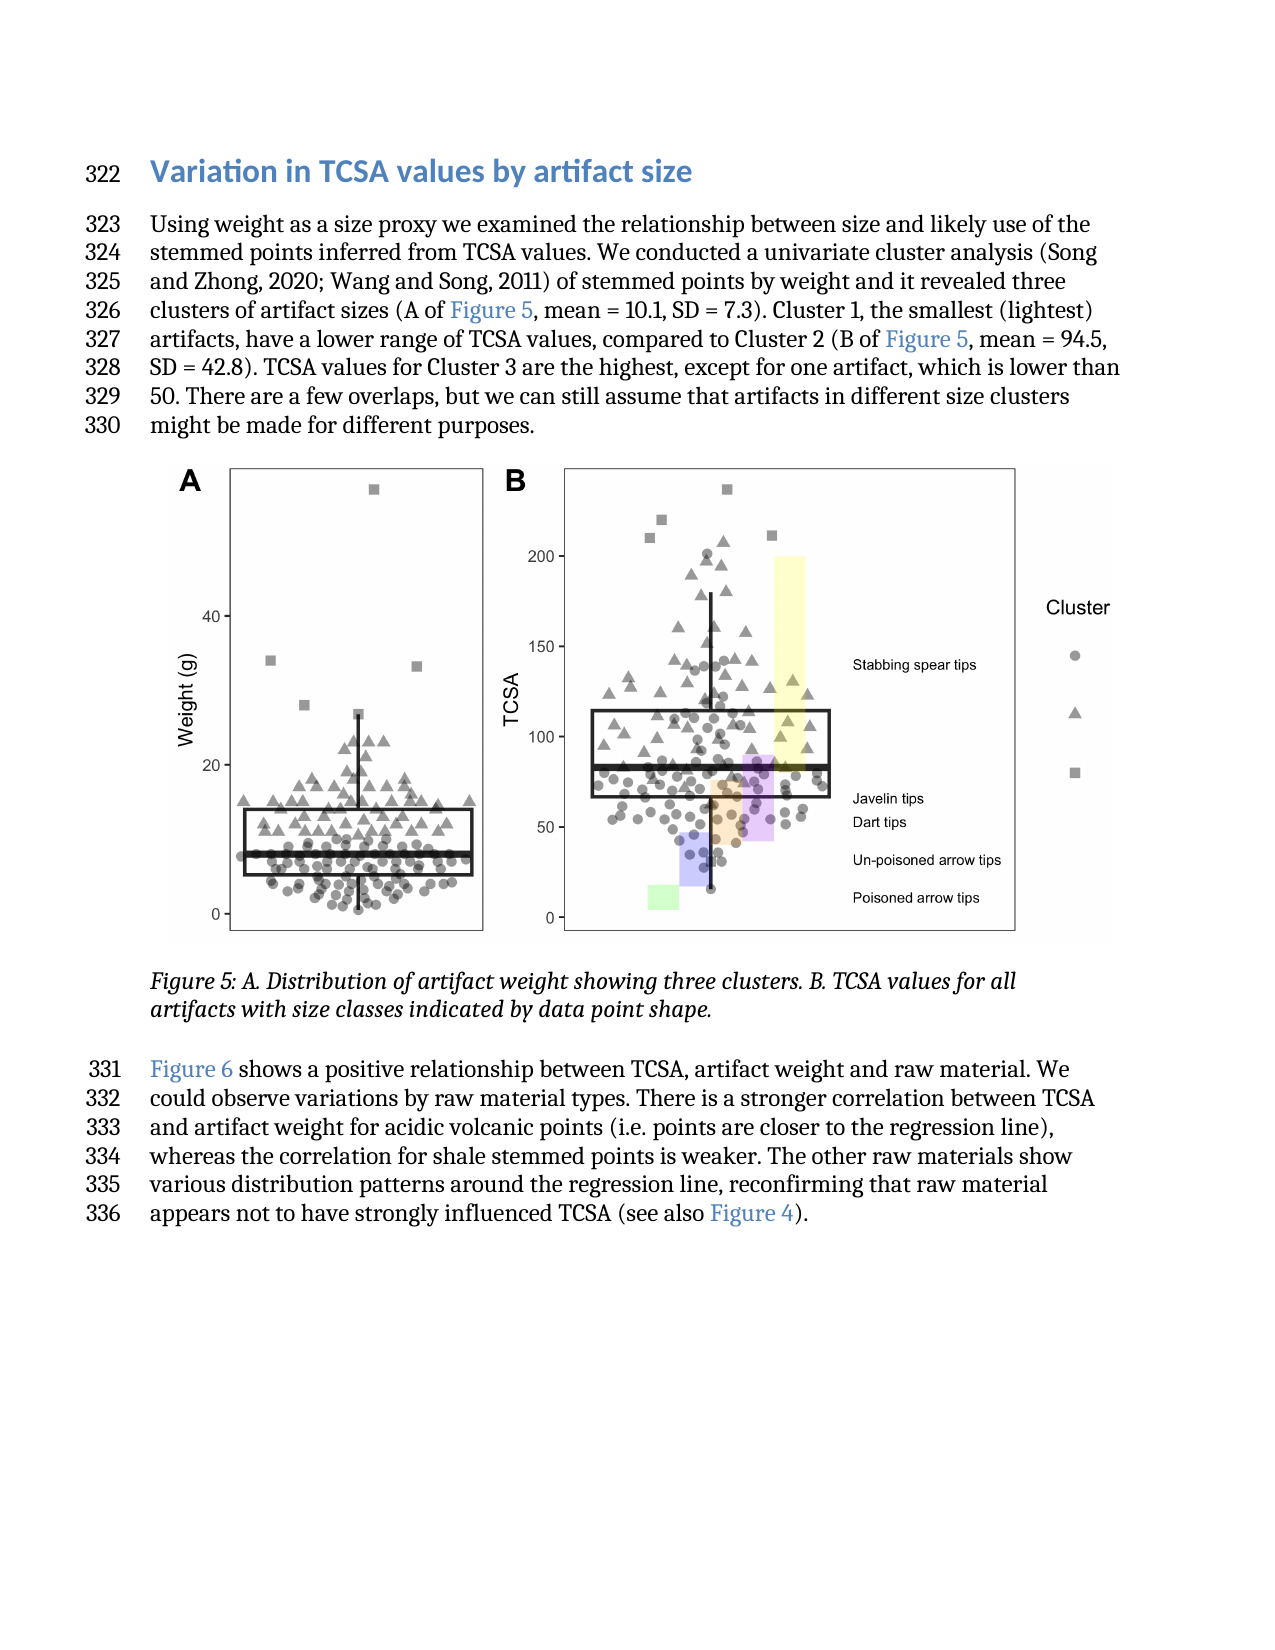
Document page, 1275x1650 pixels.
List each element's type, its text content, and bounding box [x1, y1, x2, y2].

table_header Figure 5: A. Distribution of artifact weight showing three clusters. B. TCSA values for all artifacts with size classes indicated by data point shape. [139, 458, 1114, 1037]
subtitle Variation in TCSA values by artifact size [150, 150, 1125, 191]
text Using weight as a size proxy we examined the relationship between size and likely use of the stemmed points inferred from TCSA values. We conducted a univariate cluster analysis (Song and Zhong, 2020; Wang and Song, 2011) of stemmed points by weight and it revealed three clusters of artifact sizes (A of Figure 5, mean = 10.1, SD = 7.3). Cluster 1, the smallest (lightest) artifacts, have a lower range of TCSA values, compared to Cluster 2 (B of Figure 5, mean = 94.5, SD = 42.8). TCSA values for Cluster 3 are the highest, except for one artifact, which is lower than 50. There are a few overlaps, but we can still assume that artifacts in different size clusters might be made for different purposes. [150, 209, 1125, 439]
text Figure 6 shows a positive relationship between TCSA, artifact weight and raw material. We could observe variations by raw material types. There is a stronger correlation between TCSA and artifact weight for acidic volcanic points (i.e. points are closer to the regression line), whereas the correlation for shale stemmed points is weaker. The other raw materials show various distribution patterns around the regression line, reconfirming that raw material appears not to have strongly influenced TCSA (see also Figure 4). [150, 1055, 1125, 1228]
picture [168, 458, 1114, 946]
